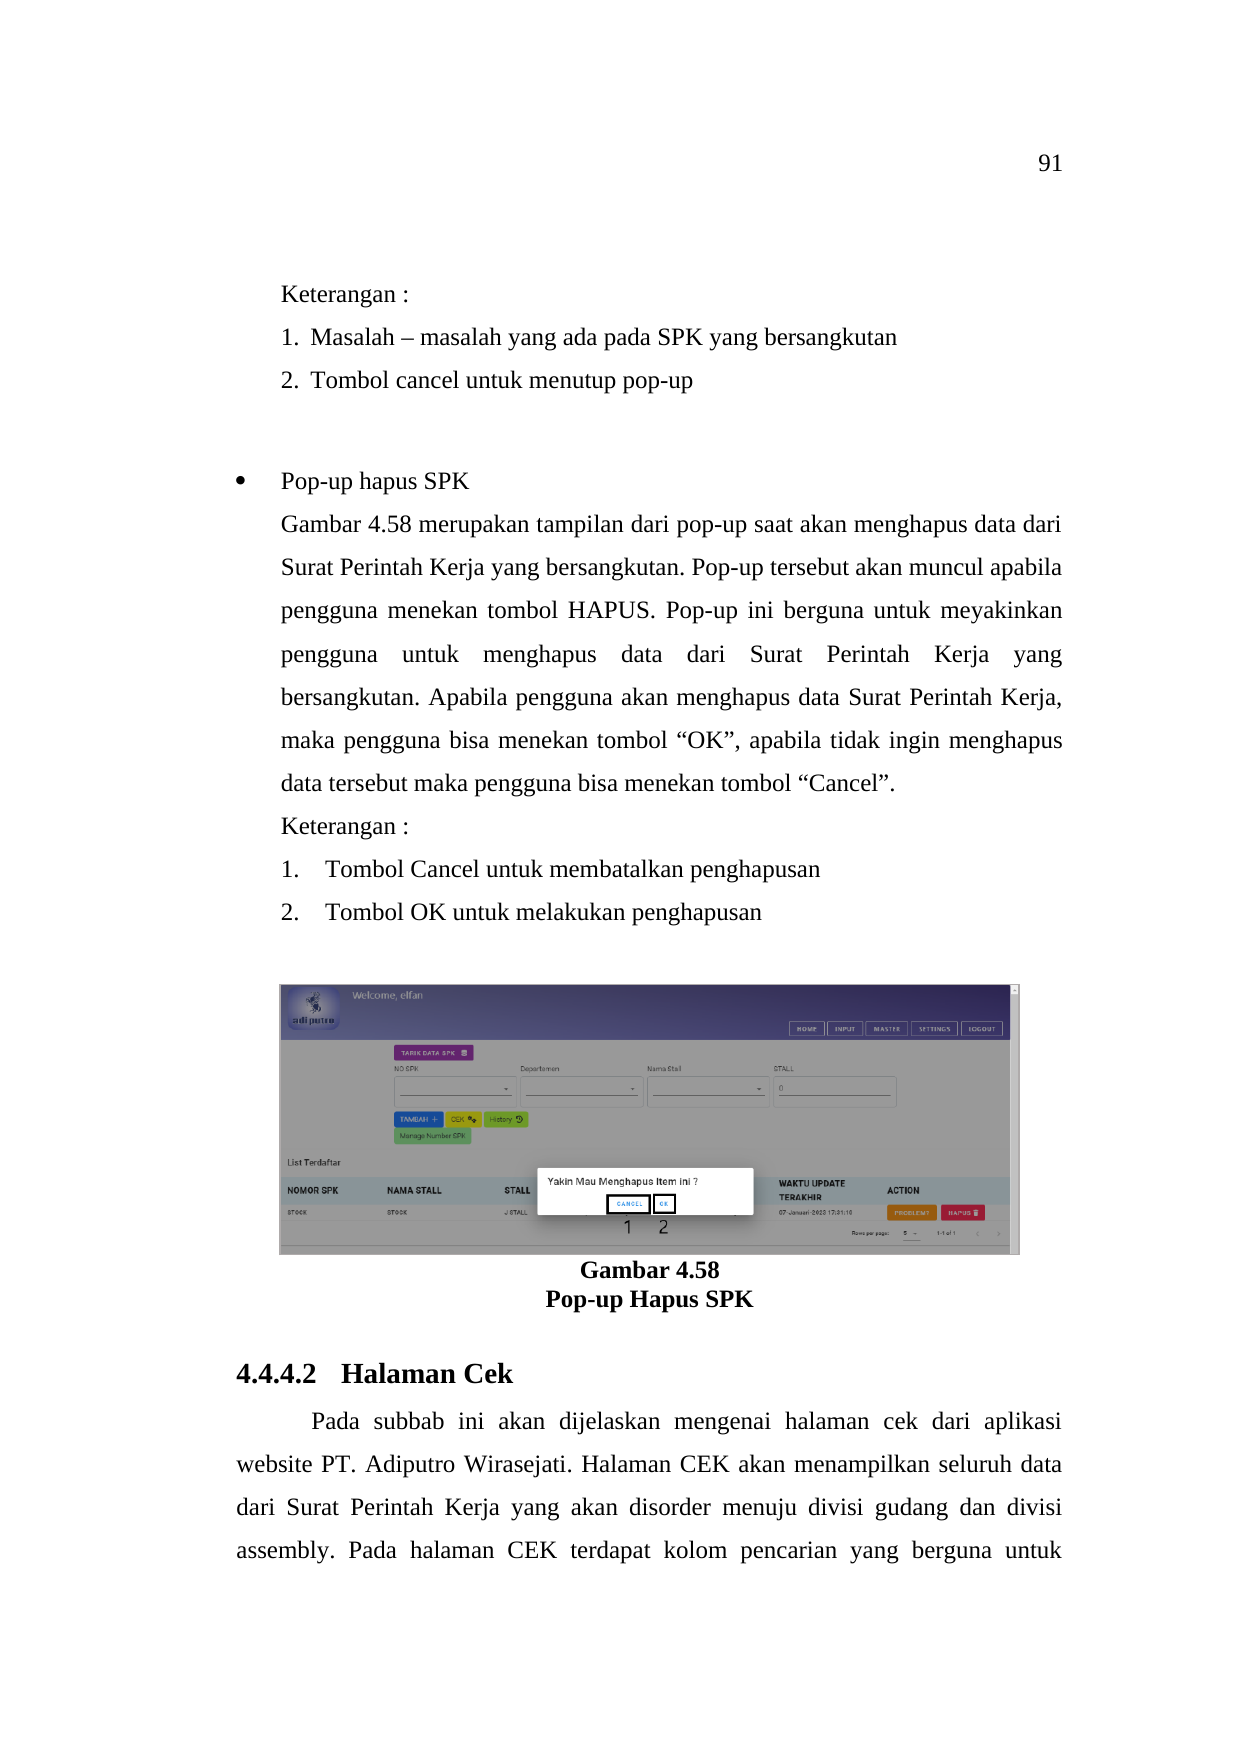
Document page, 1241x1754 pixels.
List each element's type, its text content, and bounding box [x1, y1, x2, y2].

list Masalah – masalah yang ada pada SPK yang bersangkutan [281, 322, 1063, 351]
text Gambar 4.58 merupakan tampilan dari pop-up saat akan menghapus data dari Surat Perintah Kerja yang bersangkutan. Pop-up tersebut akan muncul apabila pengguna menekan tombol HAPUS. Pop-up ini berguna untuk meyakinkan pengguna untuk menghapus data dari Surat Perintah Kerja yang bersangkutan. Apabila pengguna akan menghapus data Surat Perintah Kerja, maka pengguna bisa menekan tombol “OK”, apabila tidak ingin menghapus data tersebut maka pengguna bisa menekan tombol “Cancel”. [281, 509, 1063, 797]
list Tombol cancel untuk menutup pop-up [281, 366, 1063, 394]
text Keterangan : [281, 279, 1063, 308]
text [236, 1406, 1063, 1564]
list Tombol OK untuk melakukan penghapusan [281, 897, 1063, 926]
list Pop-up hapus SPK [236, 466, 1063, 495]
text Keterangan : [281, 811, 1063, 840]
list Halaman Cek [236, 1356, 1063, 1389]
list Tombol Cancel untuk membatalkan penghapusan [281, 854, 1063, 883]
picture [281, 985, 1018, 1254]
